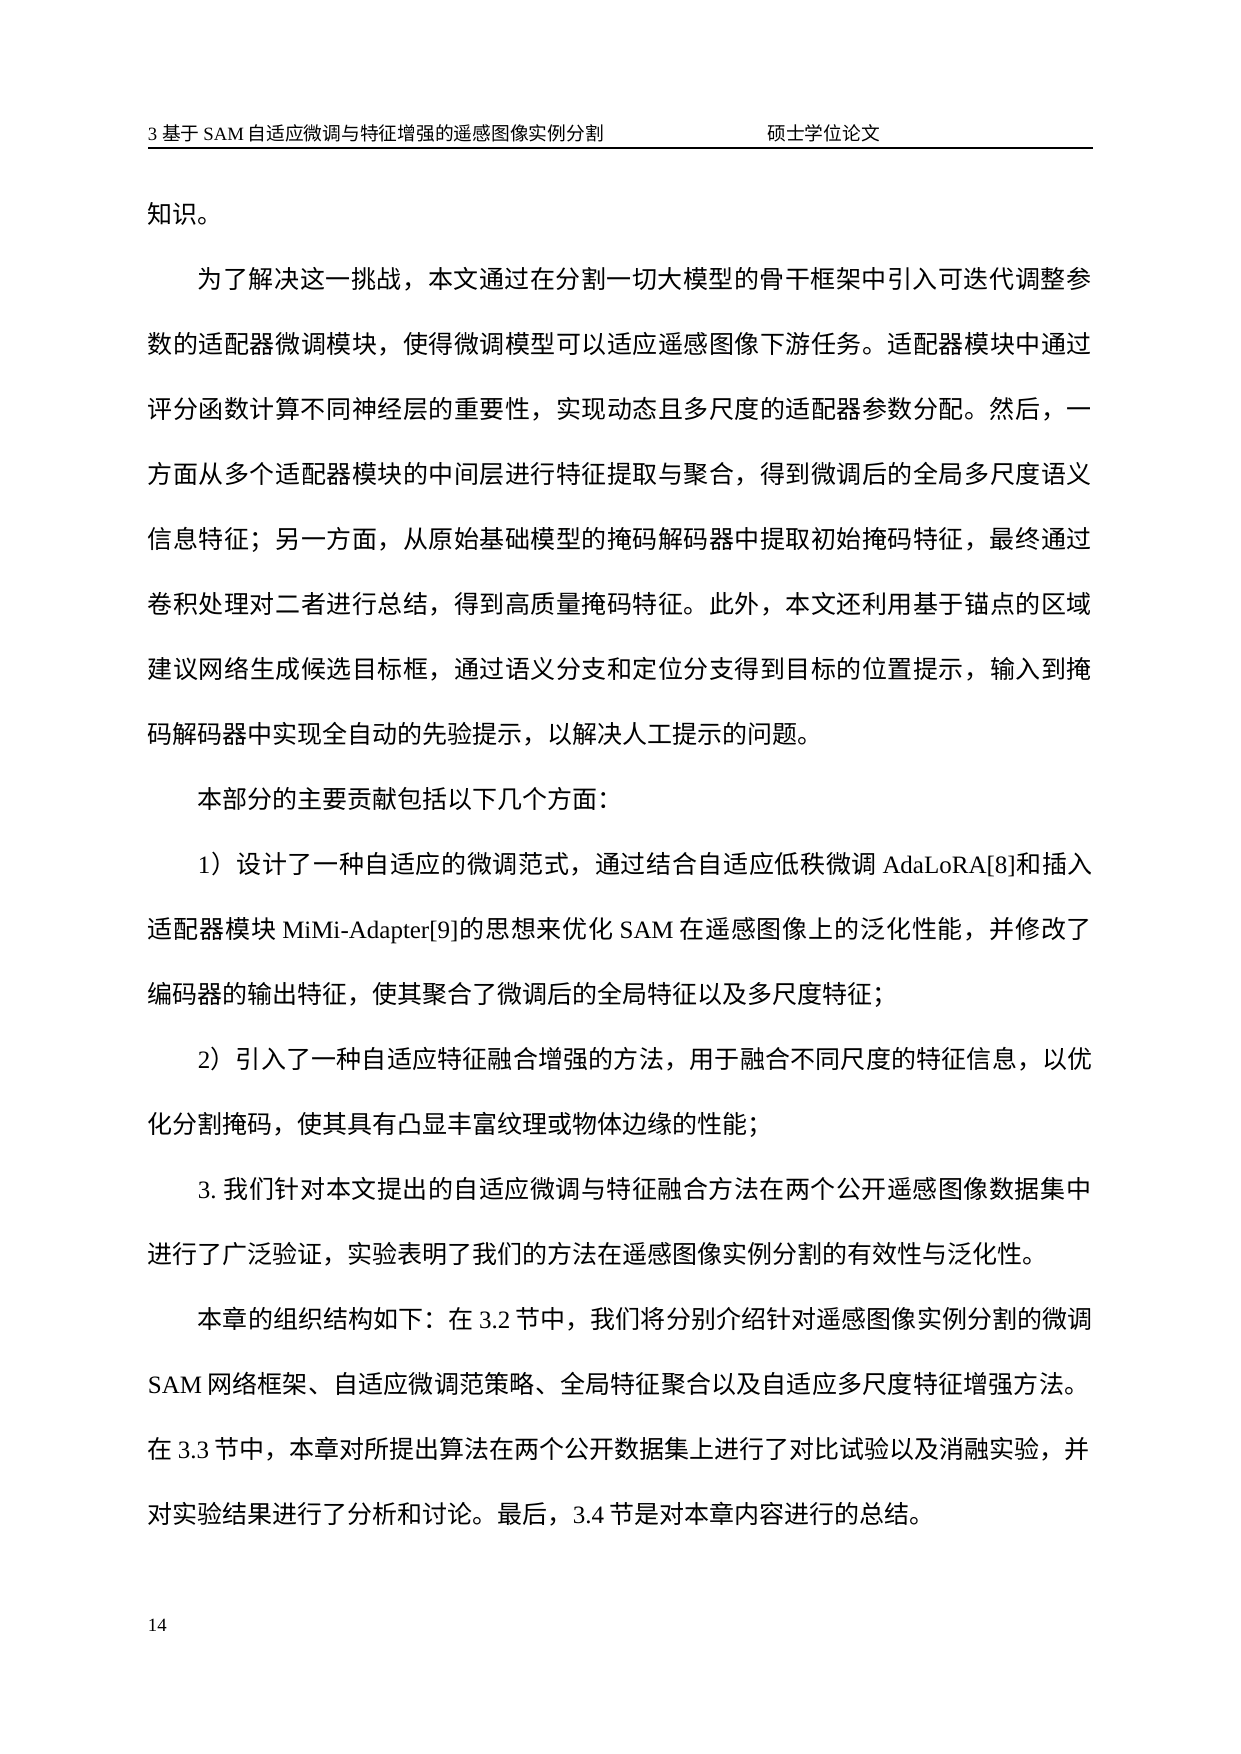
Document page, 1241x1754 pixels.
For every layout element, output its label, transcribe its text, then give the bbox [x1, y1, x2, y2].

text 3. 我们针对本文提出的自适应微调与特征融合方法在两个公开遥感图像数据集中进行了广泛验证，实验表明了我们的方法在遥感图像实例分割的有效性与泛化性。 [148, 1155, 1092, 1285]
text 本章的组织结构如下：在3.2节中，我们将分别介绍针对遥感图像实例分割的微调SAM网络框架、自适应微调范策略、全局特征聚合以及自适应多尺度特征增强方法。在3.3节中，本章对所提出算法在两个公开数据集上进行了对比试验以及消融实验，并对实验结果进行了分析和讨论。最后，3.4节是对本章内容进行的总结。 [148, 1285, 1092, 1545]
text 本部分的主要贡献包括以下几个方面： [148, 765, 1092, 830]
text 1）设计了一种自适应的微调范式，通过结合自适应低秩微调AdaLoRA[8]和插入适配器模块MiMi-Adapter[9]的思想来优化SAM在遥感图像上的泛化性能，并修改了编码器的输出特征，使其聚合了微调后的全局特征以及多尺度特征； [148, 830, 1092, 1025]
text 为了解决这一挑战，本文通过在分割一切大模型的骨干框架中引入可迭代调整参数的适配器微调模块，使得微调模型可以适应遥感图像下游任务。适配器模块中通过评分函数计算不同神经层的重要性，实现动态且多尺度的适配器参数分配。然后，一方面从多个适配器模块的中间层进行特征提取与聚合，得到微调后的全局多尺度语义信息特征；另一方面，从原始基础模型的掩码解码器中提取初始掩码特征，最终通过卷积处理对二者进行总结，得到高质量掩码特征。此外，本文还利用基于锚点的区域建议网络生成候选目标框，通过语义分支和定位分支得到目标的位置提示，输入到掩码解码器中实现全自动的先验提示，以解决人工提示的问题。 [148, 245, 1092, 765]
text 2）引入了一种自适应特征融合增强的方法，用于融合不同尺度的特征信息，以优化分割掩码，使其具有凸显丰富纹理或物体边缘的性能； [148, 1025, 1092, 1155]
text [148, 180, 1092, 245]
